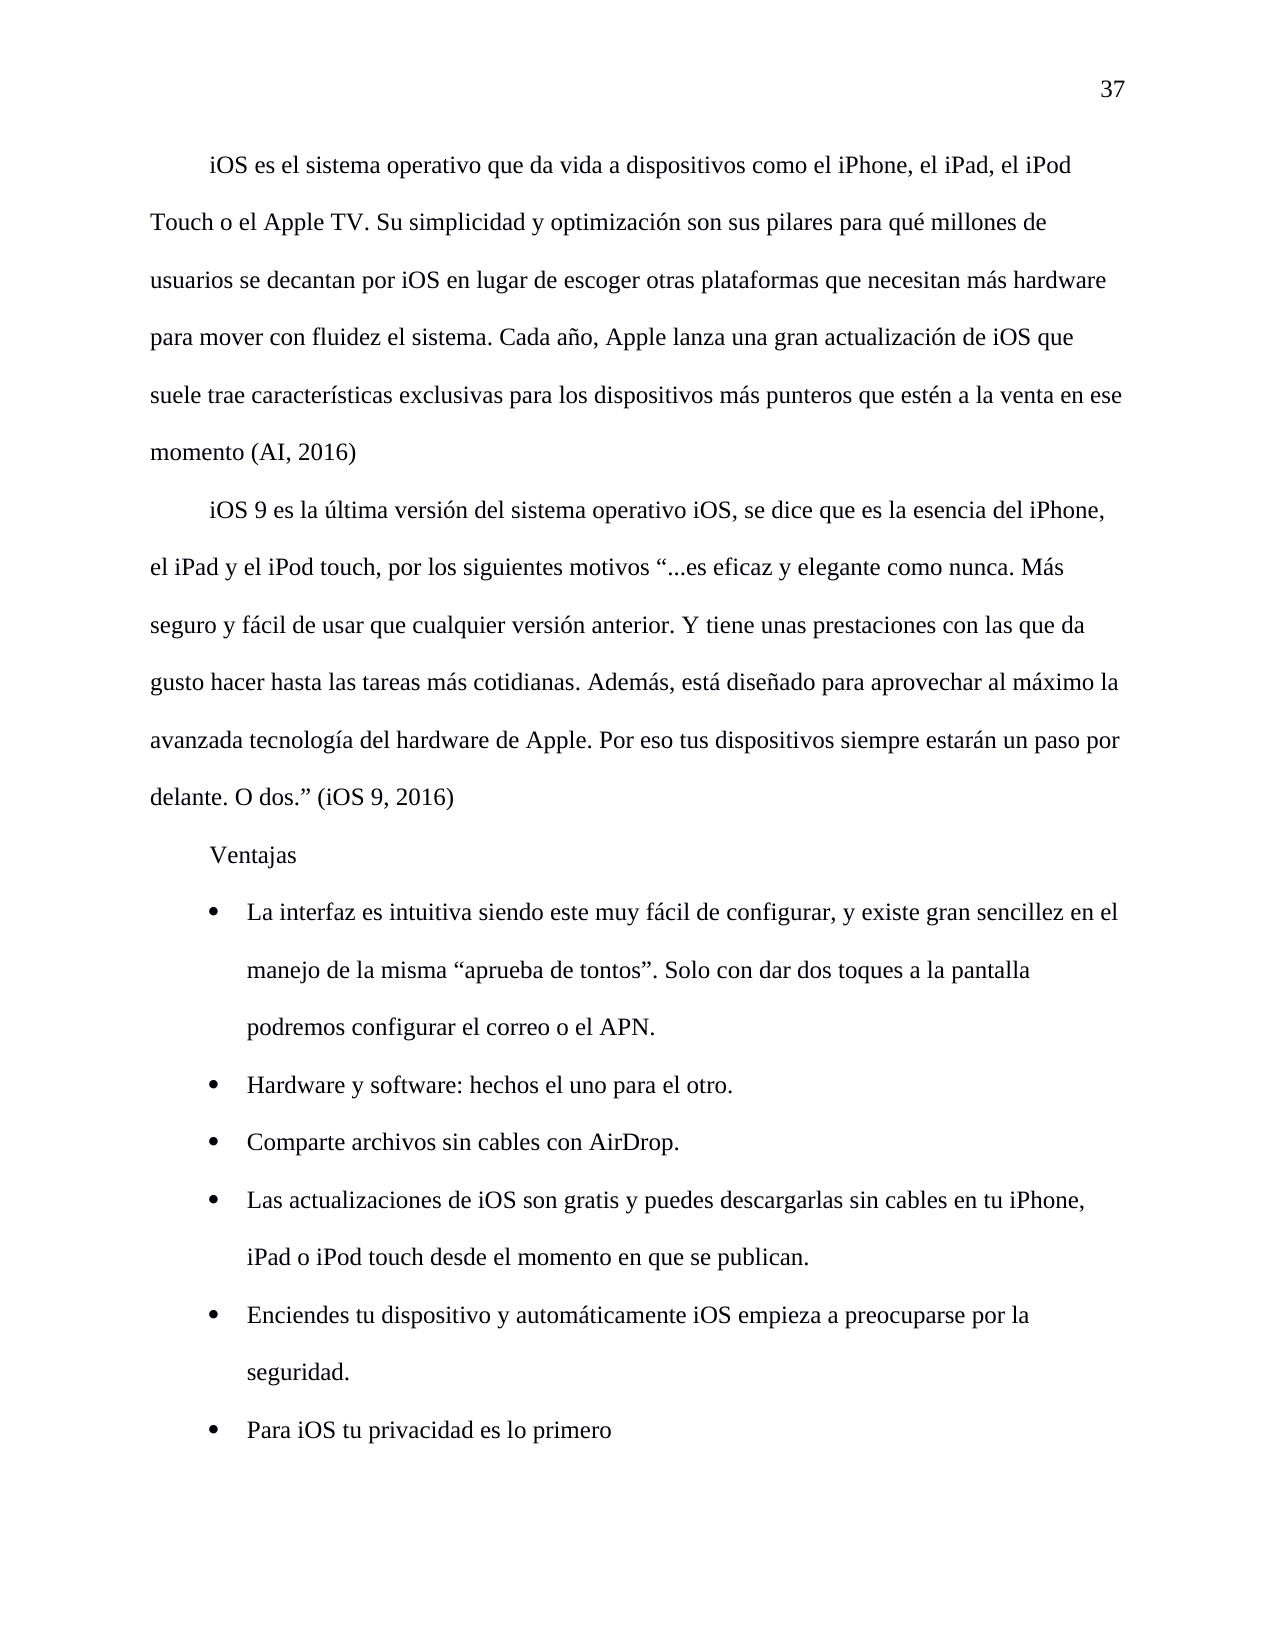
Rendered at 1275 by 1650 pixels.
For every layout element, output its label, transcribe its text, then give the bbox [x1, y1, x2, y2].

text iOS 9 es la última versión del sistema operativo iOS, se dice que es la esencia del iPhone, el iPad y el iPod touch, por los siguientes motivos “...es eficaz y elegante como nunca. Más seguro y fácil de usar que cualquier versión anterior. Y tiene unas prestaciones con las que da gusto hacer hasta las tareas más cotidianas. Además, está diseñado para aprovechar al máximo la avanzada tecnología del hardware de Apple. Por eso tus dispositivos siempre estarán un paso por delante. O dos.” (iOS 9, 2016) [150, 495, 1125, 811]
list Las actualizaciones de iOS son gratis y puedes descargarlas sin cables en tu iPhone, iPad o iPod touch desde el momento en que se publican. [209, 1185, 1125, 1271]
list Comparte archivos sin cables con AirDrop. [209, 1127, 1125, 1156]
text iOS es el sistema operativo que da vida a dispositivos como el iPhone, el iPad, el iPod Touch o el Apple TV. Su simplicidad y optimización son sus pilares para qué millones de usuarios se decantan por iOS en lugar de escoger otras plataformas que necesitan más hardware para mover con fluidez el sistema. Cada año, Apple lanza una gran actualización de iOS que suele trae características exclusivas para los dispositivos más punteros que estén a la venta en ese momento (AI, 2016) [150, 150, 1125, 466]
list La interfaz es intuitiva siendo este muy fácil de configurar, y existe gran sencillez en el manejo de la misma “aprueba de tontos”. Solo con dar dos toques a la pantalla podremos configurar el correo o el APN. [209, 897, 1125, 1041]
text Ventajas [150, 840, 1125, 869]
list Hardware y software: hechos el uno para el otro. [209, 1070, 1125, 1099]
list Enciendes tu dispositivo y automáticamente iOS empieza a preocuparse por la seguridad. [209, 1300, 1125, 1386]
list Para iOS tu privacidad es lo primero [209, 1415, 1125, 1444]
